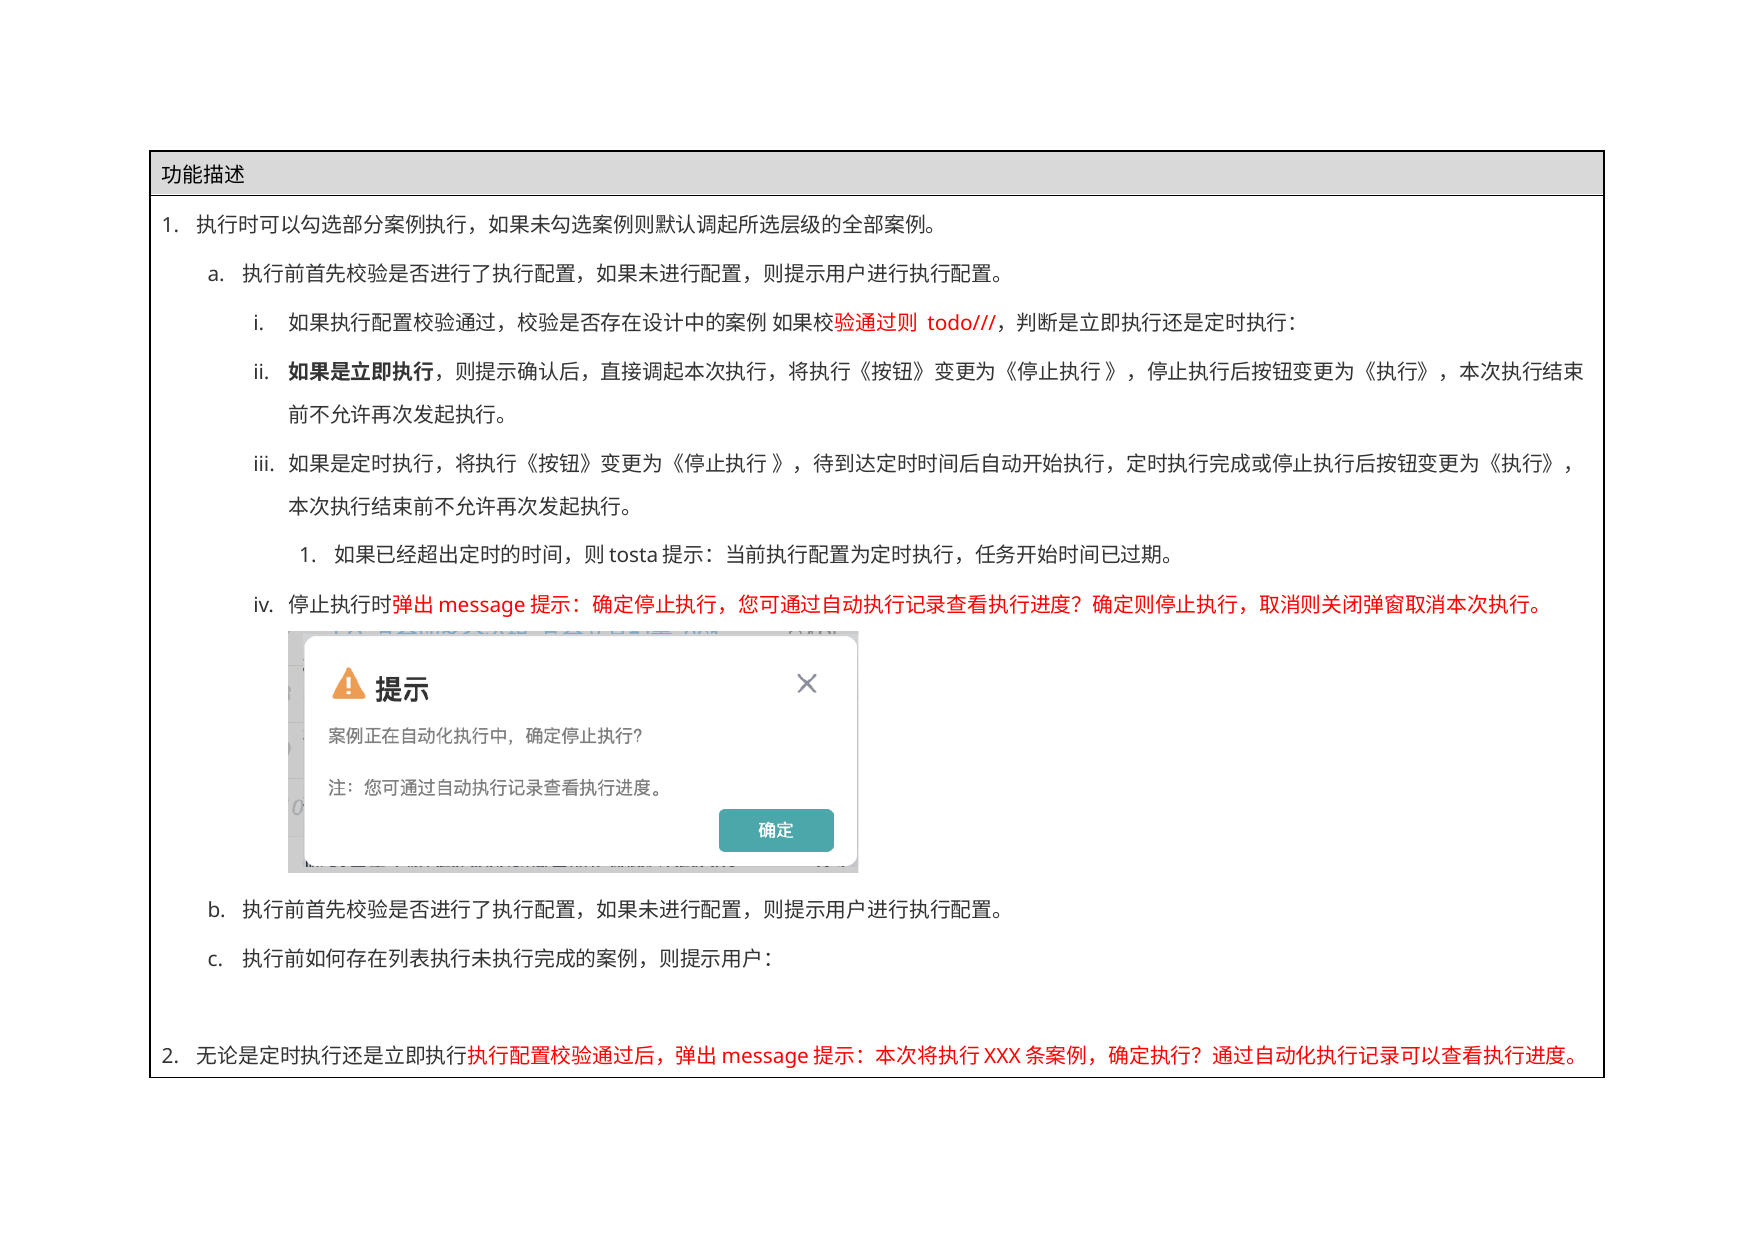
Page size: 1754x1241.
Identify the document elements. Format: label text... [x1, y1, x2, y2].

table_cell 功能描述 [151, 152, 1603, 194]
picture [288, 631, 859, 873]
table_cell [151, 196, 1603, 1076]
